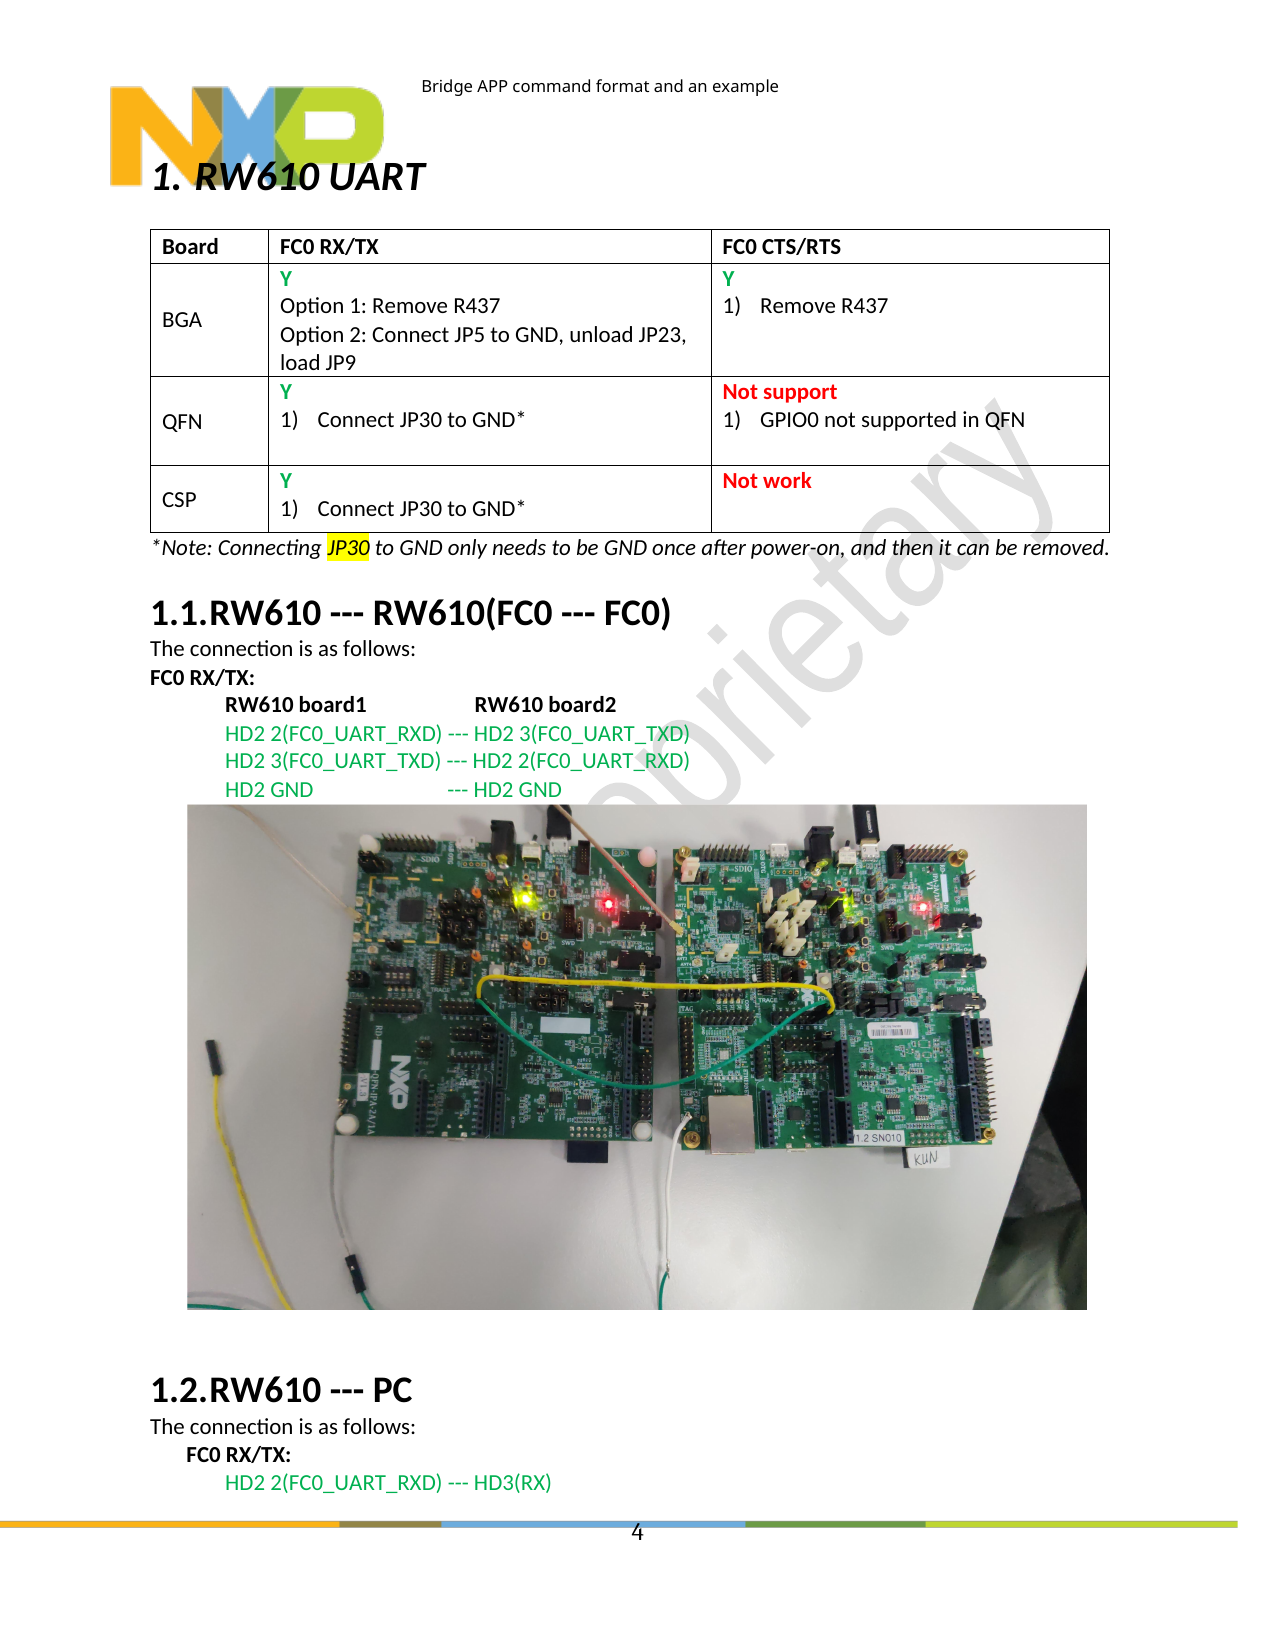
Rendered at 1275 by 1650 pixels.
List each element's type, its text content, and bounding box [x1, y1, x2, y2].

table_header FC0 CTS/RTS [712, 230, 1109, 263]
table_cell BGA [151, 264, 268, 376]
picture [189, 805, 1087, 1310]
text RW610 --- PC [150, 1366, 1125, 1412]
table_cell QFN [151, 377, 268, 465]
table_header FC0 RX/TX [269, 230, 711, 263]
table_cell CSP [151, 466, 268, 532]
text HD2 2(FC0_UART_RXD) --- HD2 3(FC0_UART_TXD) [150, 719, 1125, 747]
text The connection is as follows: [150, 634, 1125, 663]
text RW610 UART [150, 150, 1125, 201]
text FC0 RX/TX: [150, 663, 1125, 691]
text FC0 RX/TX: [150, 1440, 1125, 1468]
table_cell Y Remove R437 [712, 264, 1109, 376]
table_header Board [151, 230, 268, 263]
text RW610 board1 RW610 board2 [150, 691, 1125, 719]
text *Note: Connecting JP30 to GND only needs to be GND once after power-on, and then it can be removed. [369, 533, 1125, 561]
table_cell Not work [712, 466, 1109, 532]
text HD2 3(FC0_UART_TXD) --- HD2 2(FC0_UART_RXD) [150, 747, 1125, 775]
table_cell Y Connect JP30 to GND* [269, 377, 711, 465]
text HD2 GND --- HD2 GND [150, 775, 1125, 803]
table_cell Y Option 1: Remove R437 Option 2: Connect JP5 to GND, unload JP23, load JP9 [269, 264, 711, 376]
text RW610 --- RW610(FC0 --- FC0) [150, 589, 1125, 634]
text HD2 2(FC0_UART_RXD) --- HD3(RX) [150, 1468, 1125, 1496]
text The connection is as follows: [150, 1412, 1125, 1440]
table_cell Not support GPIO0 not supported in QFN [712, 377, 1109, 465]
table_cell Y Connect JP30 to GND* [269, 466, 711, 532]
